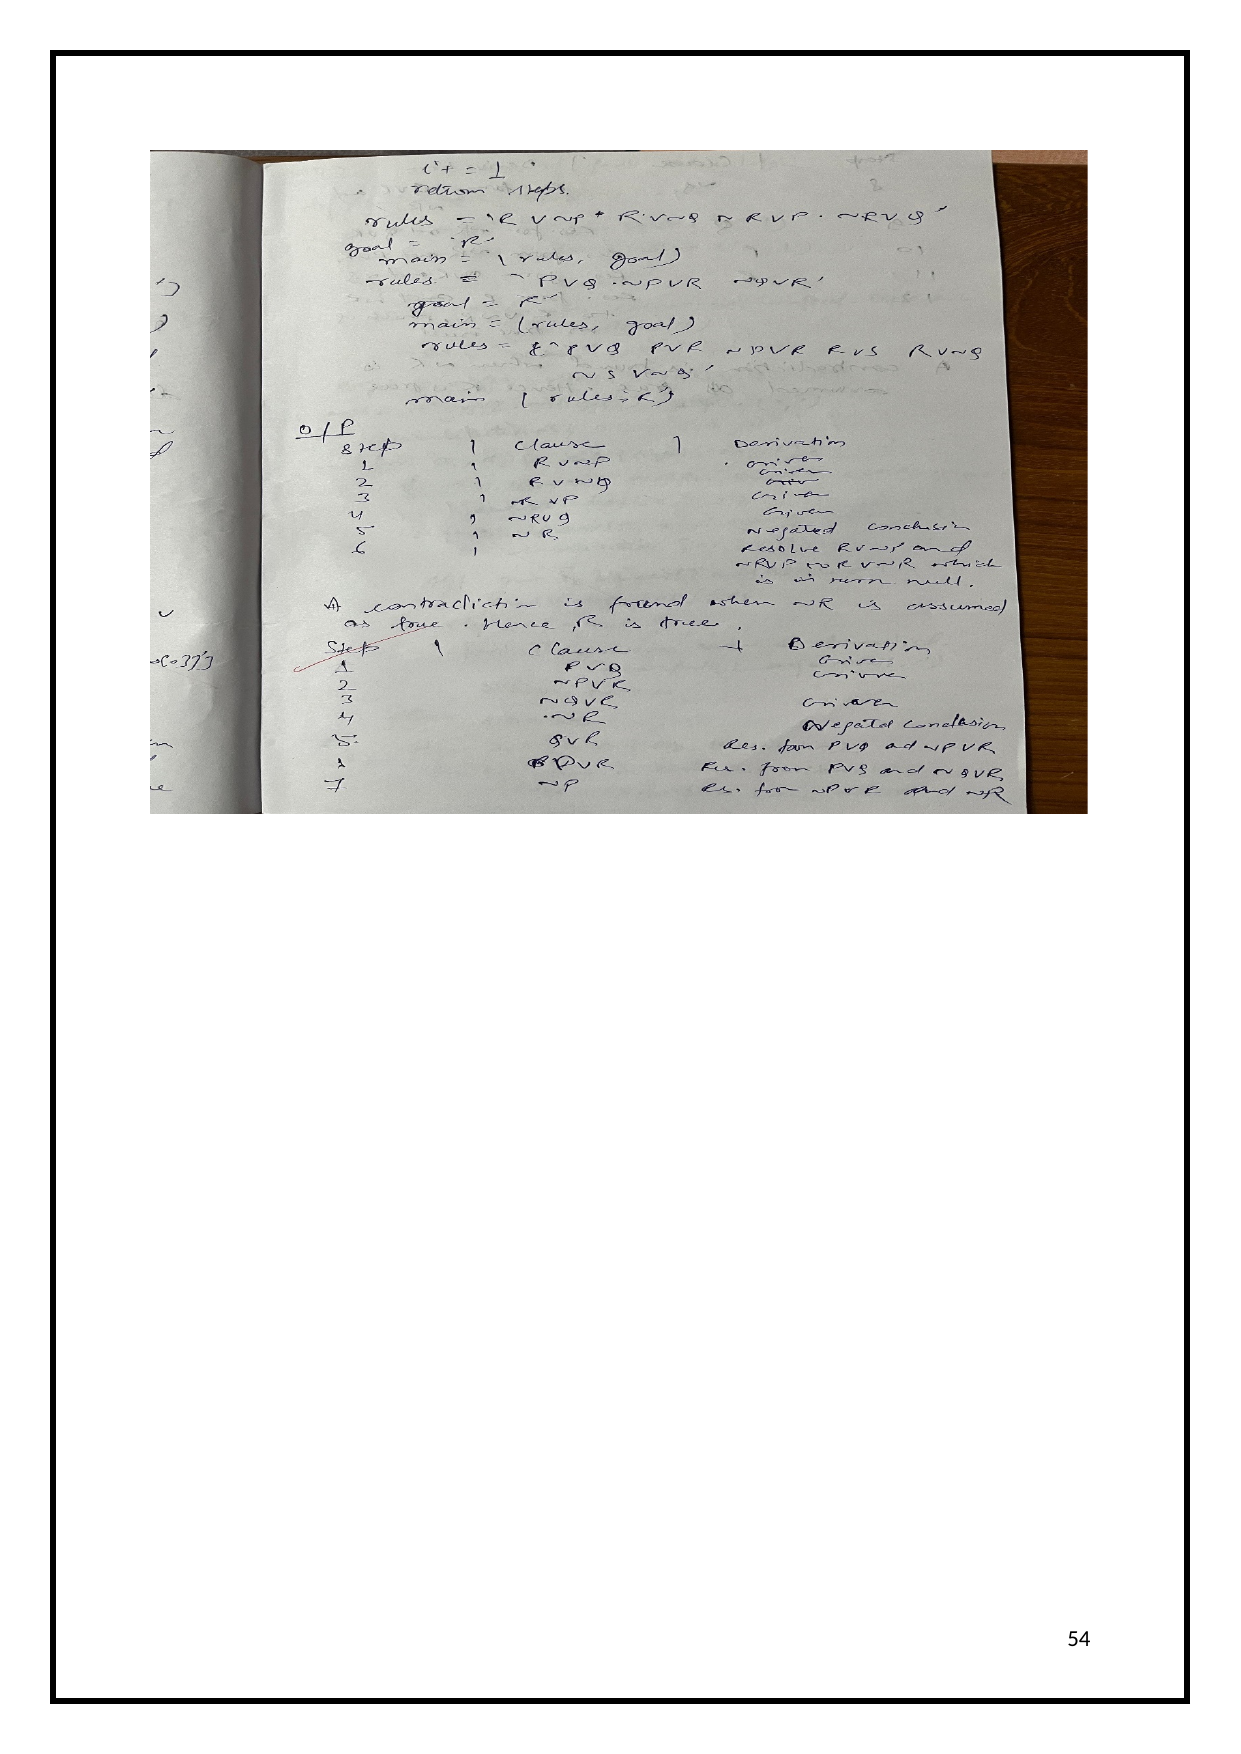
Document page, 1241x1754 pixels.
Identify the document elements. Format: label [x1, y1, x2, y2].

picture [150, 150, 1088, 814]
